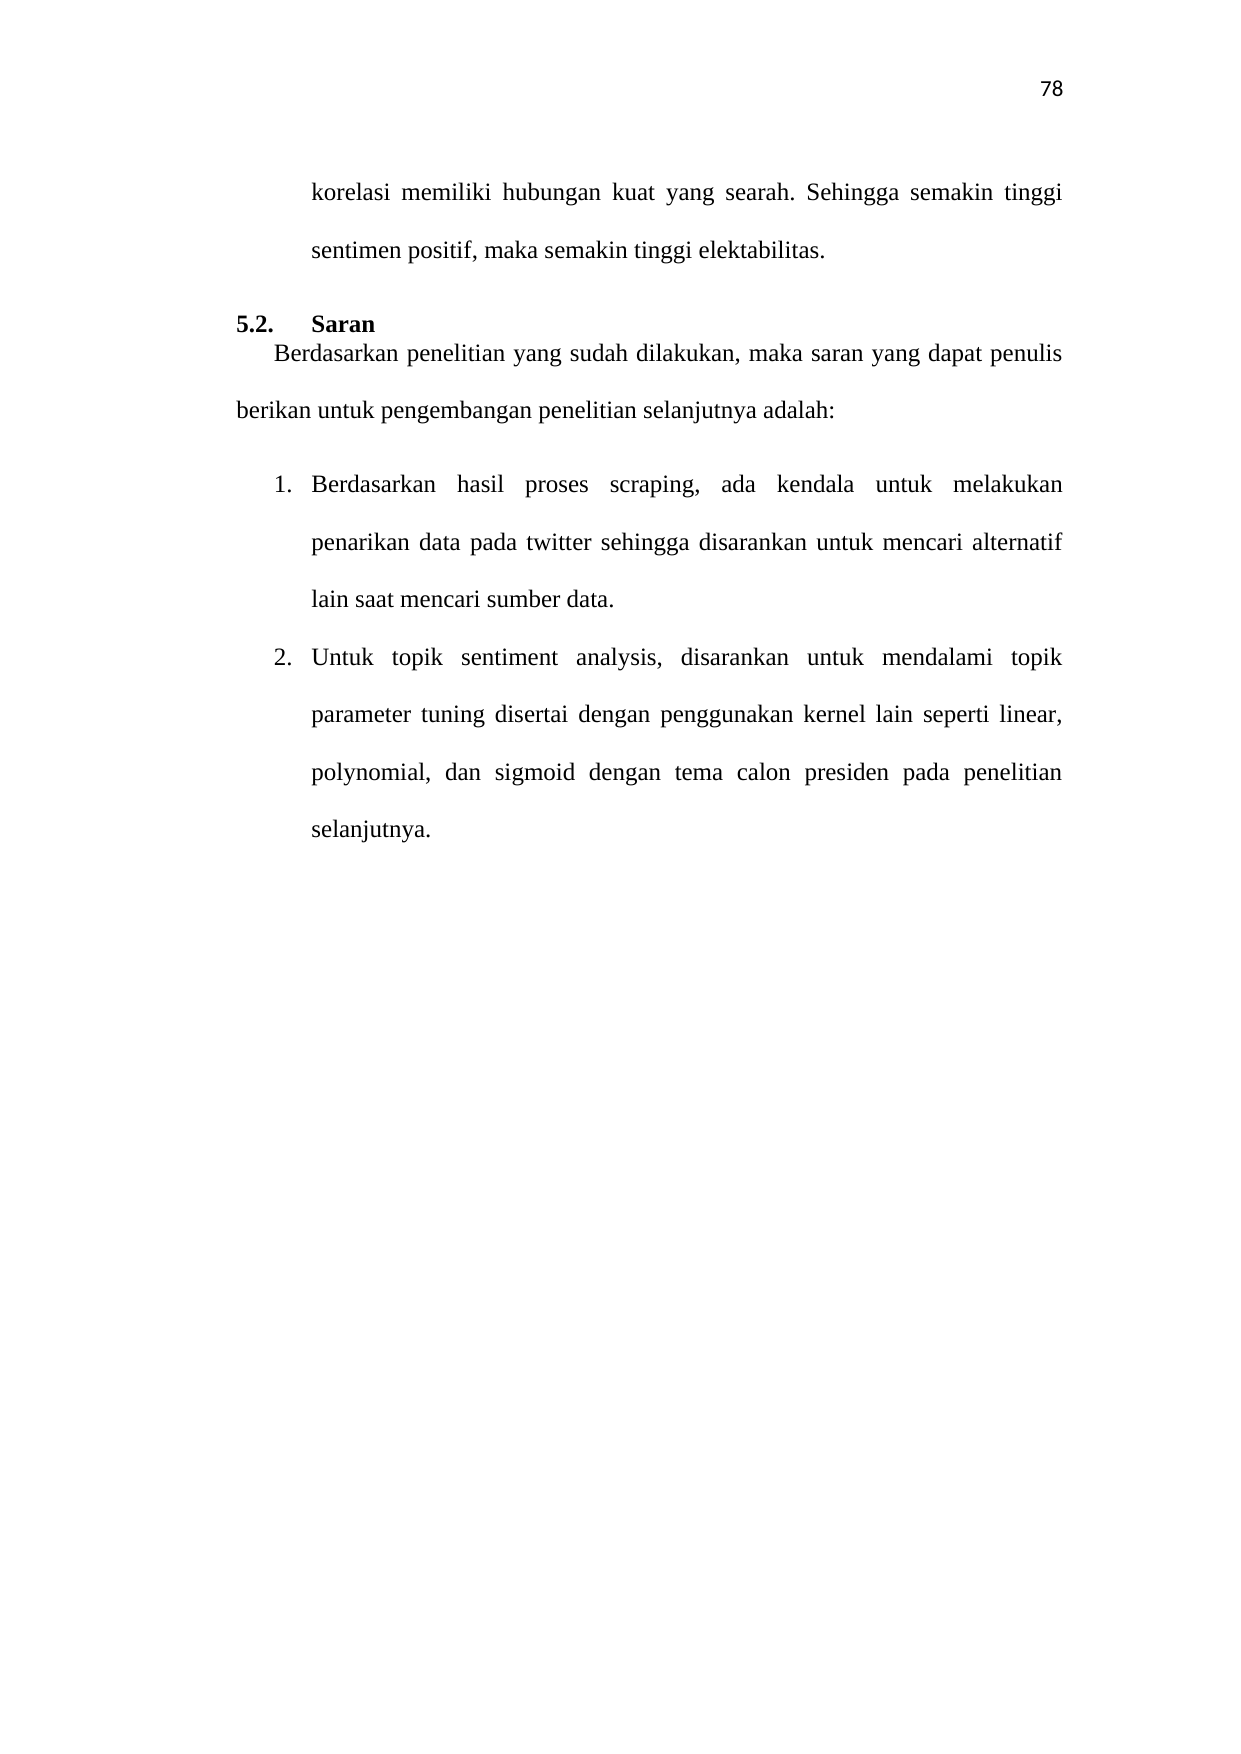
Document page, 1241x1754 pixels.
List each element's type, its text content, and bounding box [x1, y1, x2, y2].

list Untuk topik sentiment analysis, disarankan untuk mendalami topik parameter tuning disertai dengan penggunakan kernel lain seperti linear, polynomial, dan sigmoid dengan tema calon presiden pada penelitian selanjutnya. [274, 642, 1063, 843]
text Berdasarkan penelitian yang sudah dilakukan, maka saran yang dapat penulis berikan untuk pengembangan penelitian selanjutnya adalah: [236, 338, 1063, 424]
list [274, 177, 1063, 263]
list Berdasarkan hasil proses scraping, ada kendala untuk melakukan penarikan data pada twitter sehingga disarankan untuk mencari alternatif lain saat mencari sumber data. [274, 469, 1063, 613]
subtitle Saran [236, 309, 1063, 338]
